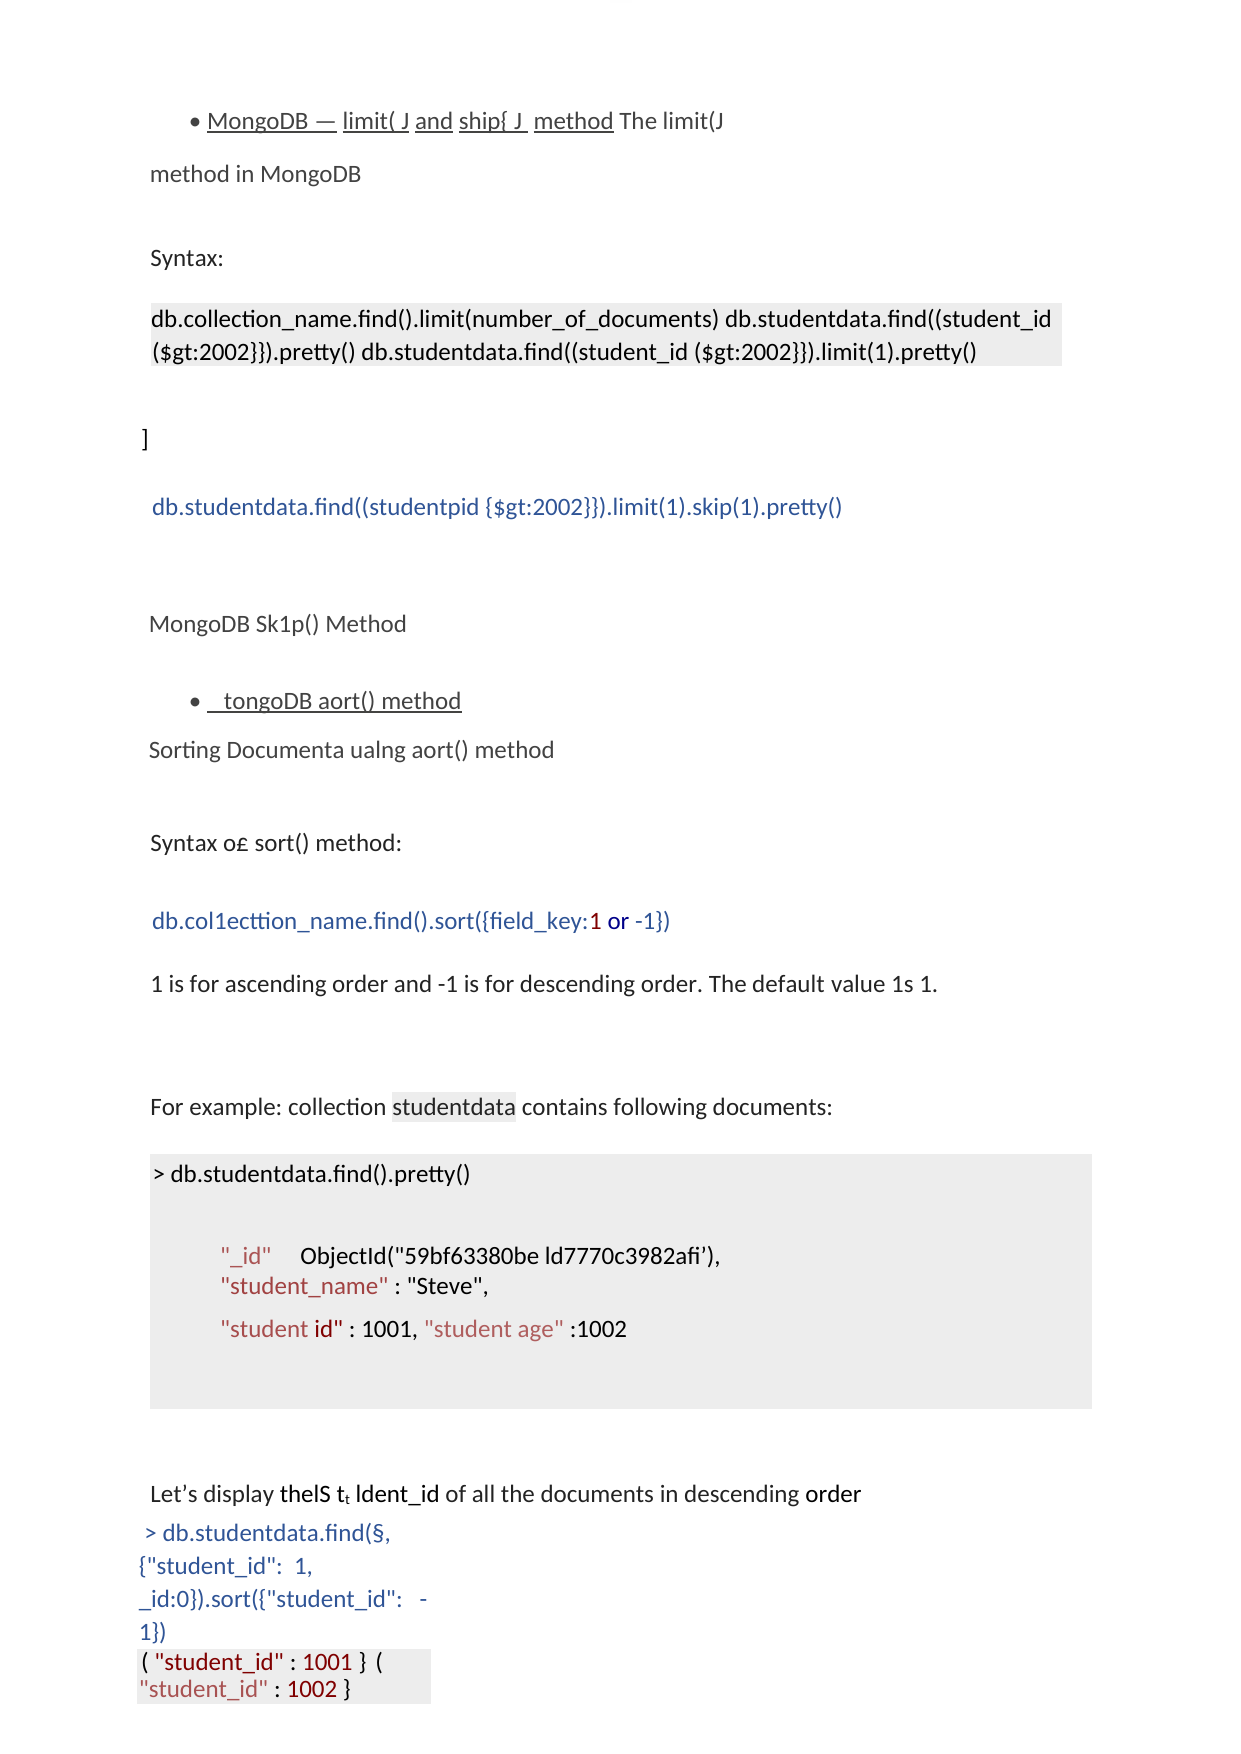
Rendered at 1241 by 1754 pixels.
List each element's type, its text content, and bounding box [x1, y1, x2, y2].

text • MongoDB — limit( J and ship{ J method The limit(J method in MongoDB [149, 105, 787, 189]
text ] [137, 423, 1062, 454]
subtitle > db.studentdata.find(§, {"student_id": 1, _id:0}).sort({"student_id": -1}) [138, 1517, 431, 1646]
subtitle db.col1ecttion_name.find().sort({field_key:1 or -1}) [152, 905, 1062, 936]
text 1 is for ascending order and -1 is for descending order. The default value 1s 1. [150, 968, 947, 999]
text Syntax o£ sort() method: [150, 827, 1062, 858]
text Let’s display thelS tt ldent_id of all the documents in descending order [150, 1478, 1062, 1508]
text ( "student_id" : 1001 } ( "student_id" : 1002 } [137, 1649, 431, 1704]
text db.collection_name.find().limit(number_of_documents) db.studentdata.find((student_id ($gt:2002}}).pretty() db.studentdata.find((student_id ($gt:2002}}).limit(1).pretty() [151, 303, 1062, 366]
subtitle db.studentdata.find((studentpid {$gt:2002}}).limit(1).skip(1).pretty() [152, 491, 1062, 521]
text Sorting Documenta ualng aort() method [148, 734, 1062, 764]
text MongoDB Sk1p() Method [148, 608, 1062, 639]
text • tongoDB aort() method [189, 685, 1062, 716]
text For example: collection studentdata contains following documents: [516, 1092, 1062, 1122]
table_header > db.studentdata.find().pretty() "_id" ObjectId("59bf63380be ld7770c3982afi’), "student_name" : "Steve", "student id" : 1001, "student age" :1002 [150, 1154, 1092, 1409]
text For example: collection studentdata contains following documents: [150, 1092, 392, 1122]
text Syntax: [150, 242, 1062, 272]
